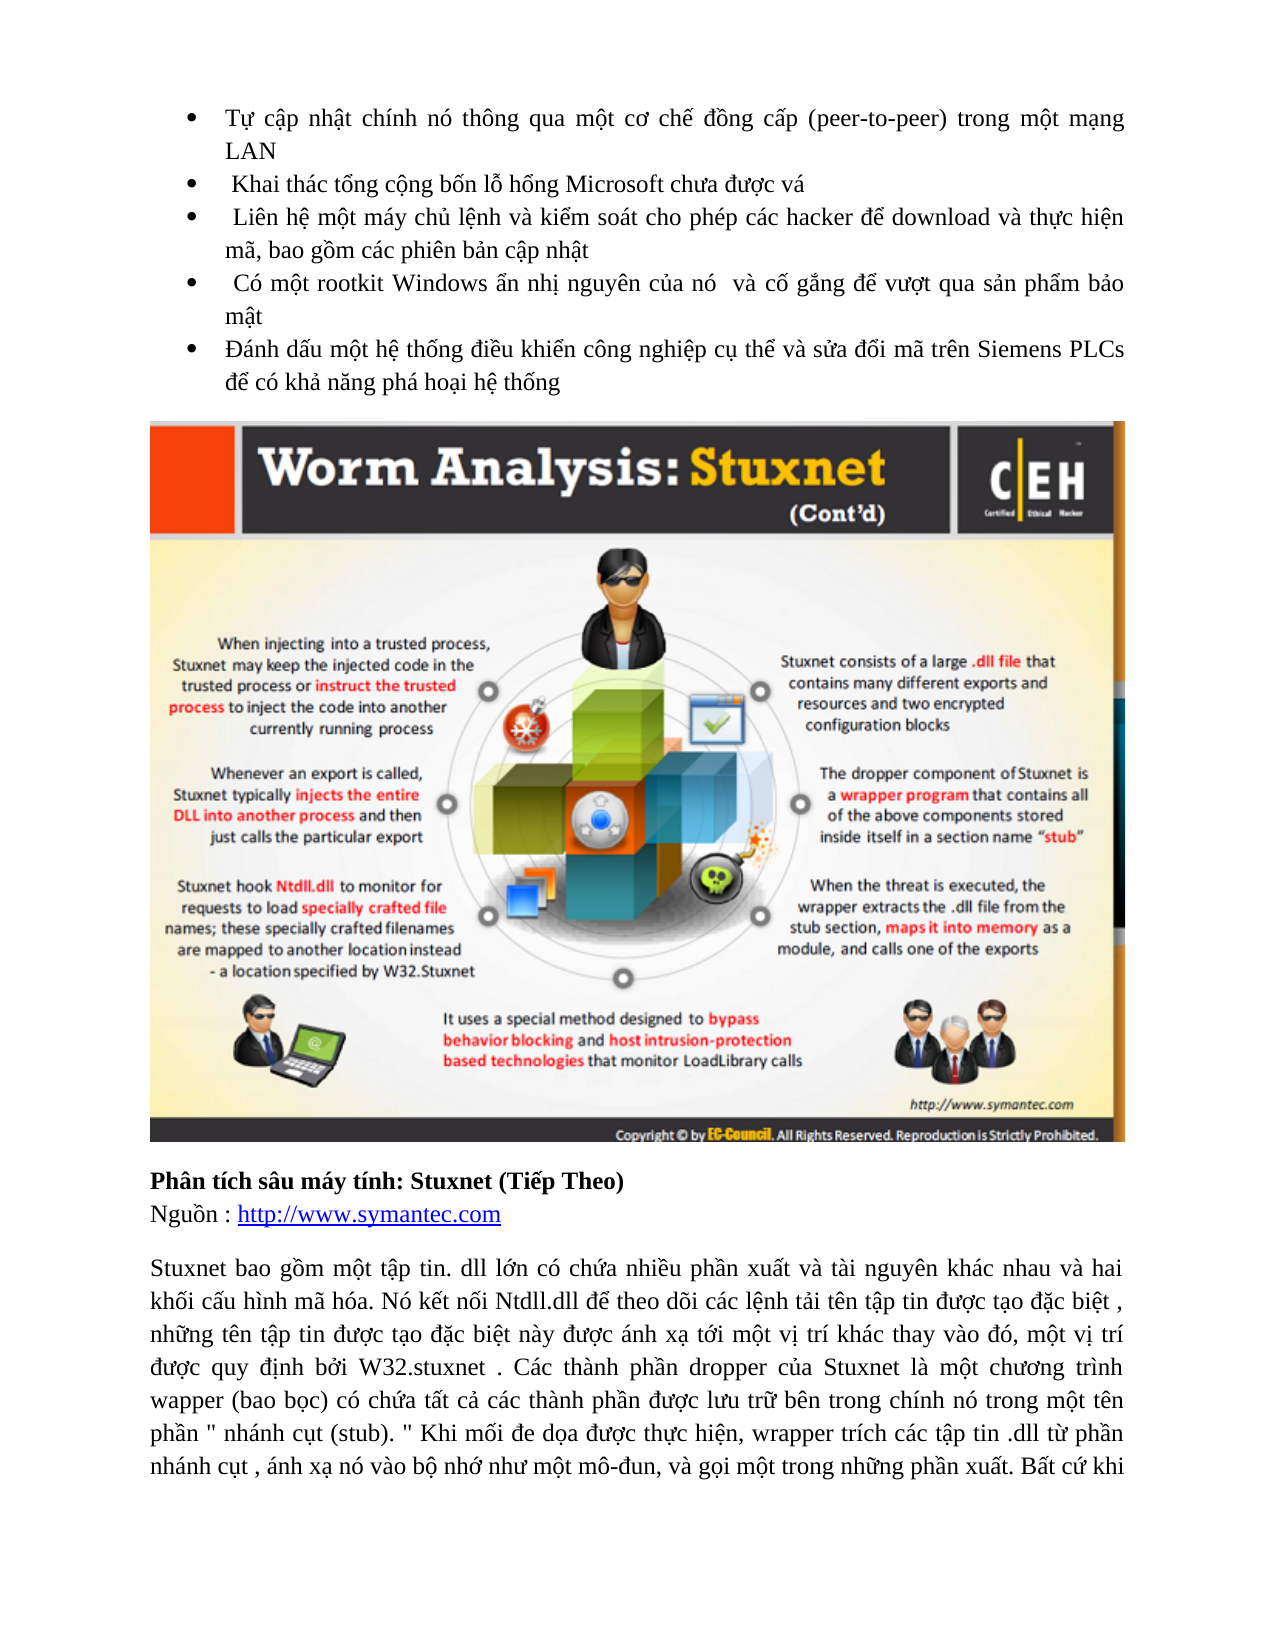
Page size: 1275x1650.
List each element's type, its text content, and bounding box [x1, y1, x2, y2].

picture [150, 421, 1125, 1142]
list Tự cập nhật chính nó thông qua một cơ chế đồng cấp (peer-to-peer) trong một mạng LAN [187, 103, 1125, 165]
text Phân tích sâu máy tính: Stuxnet (Tiếp Theo) Nguồn : http://www.symantec.com [150, 1166, 1125, 1228]
list Khai thác tổng cộng bốn lỗ hổng Microsoft chưa được vá [187, 169, 1125, 198]
list Liên hệ một máy chủ lệnh và kiểm soát cho phép các hacker để download và thực hiện mã, bao gồm các phiên bản cập nhật [187, 202, 1125, 264]
list Có một rootkit Windows ẩn nhị nguyên của nó và cố gắng để vượt qua sản phẩm bảo mật [187, 268, 1125, 330]
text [150, 1253, 1125, 1480]
list Đánh dấu một hệ thống điều khiển công nghiệp cụ thể và sửa đổi mã trên Siemens PLCs để có khả năng phá hoại hệ thống [187, 334, 1125, 396]
